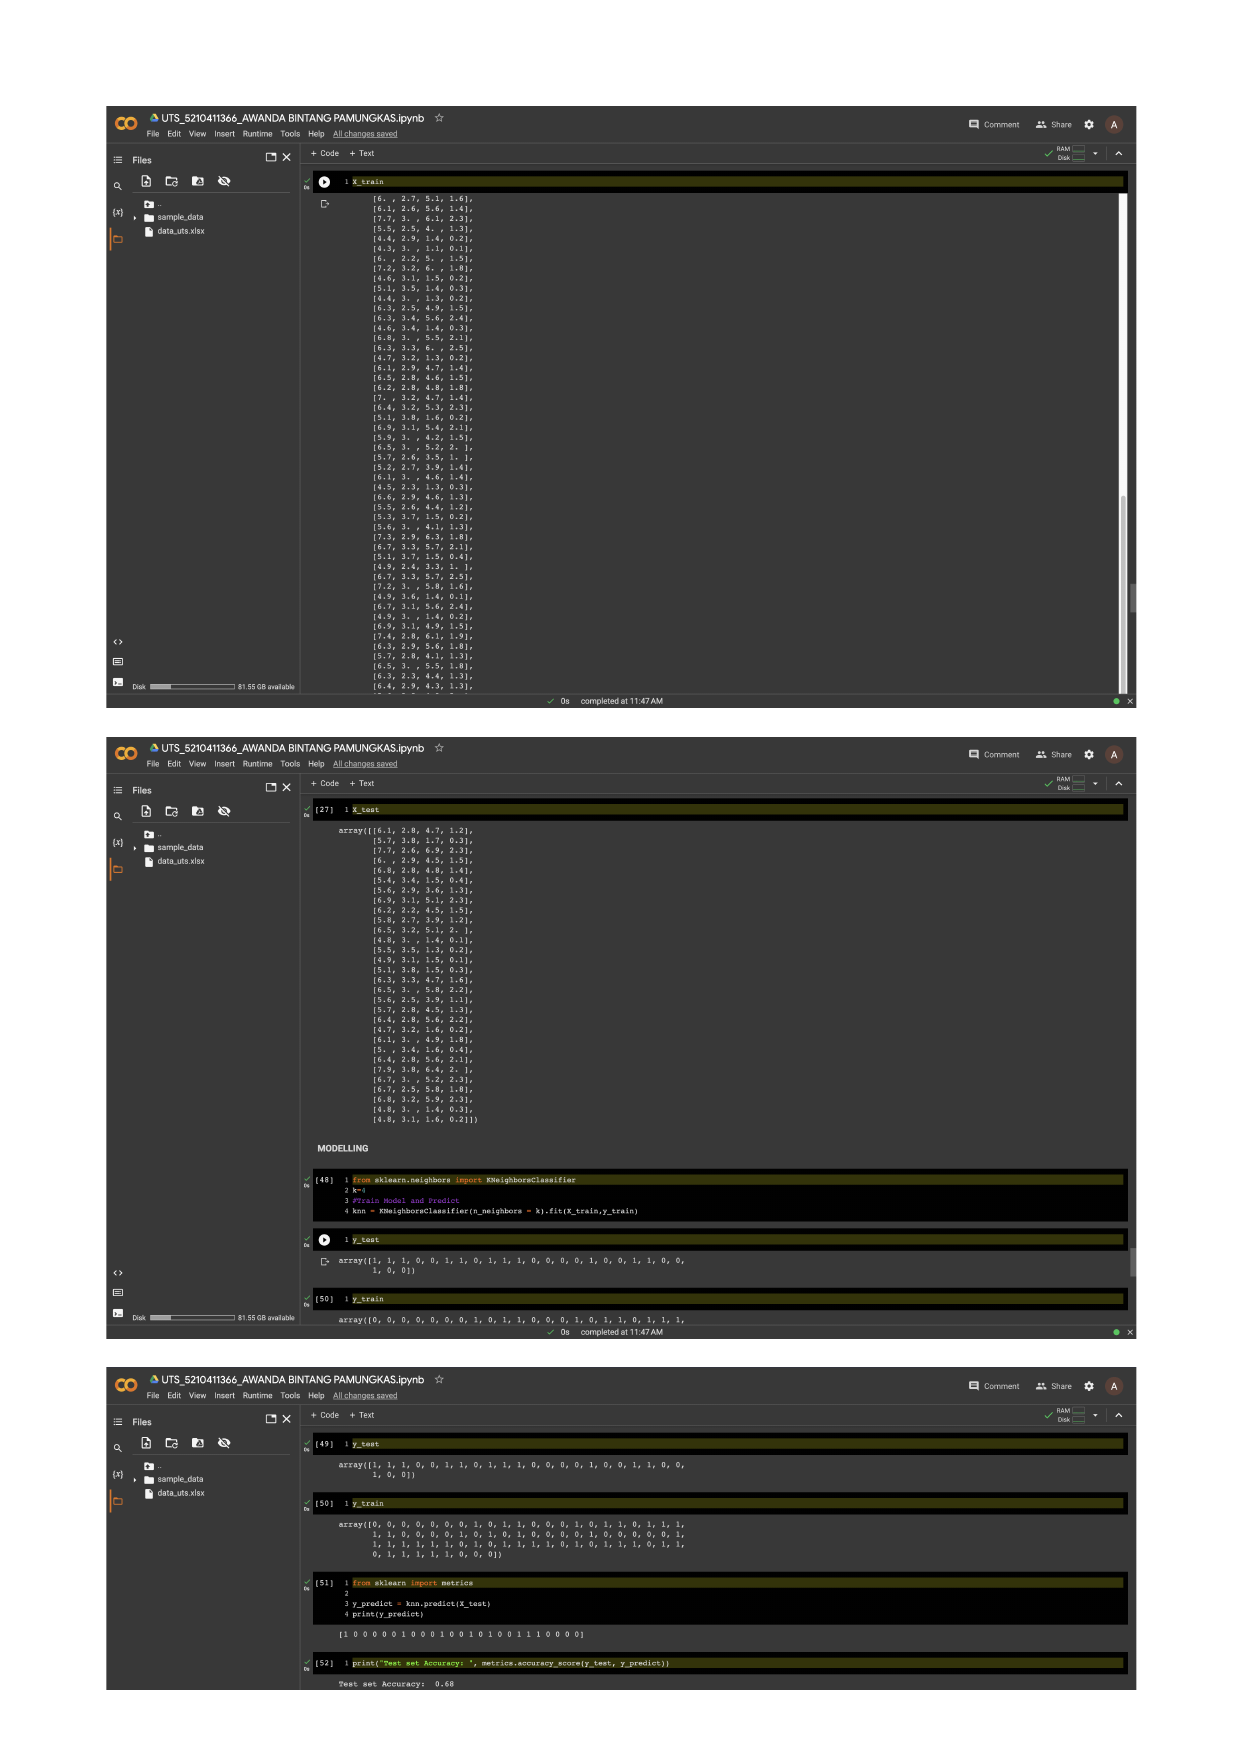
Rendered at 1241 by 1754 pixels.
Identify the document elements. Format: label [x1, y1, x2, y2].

picture [106, 106, 1137, 708]
picture [106, 1367, 1137, 1690]
picture [106, 737, 1137, 1339]
